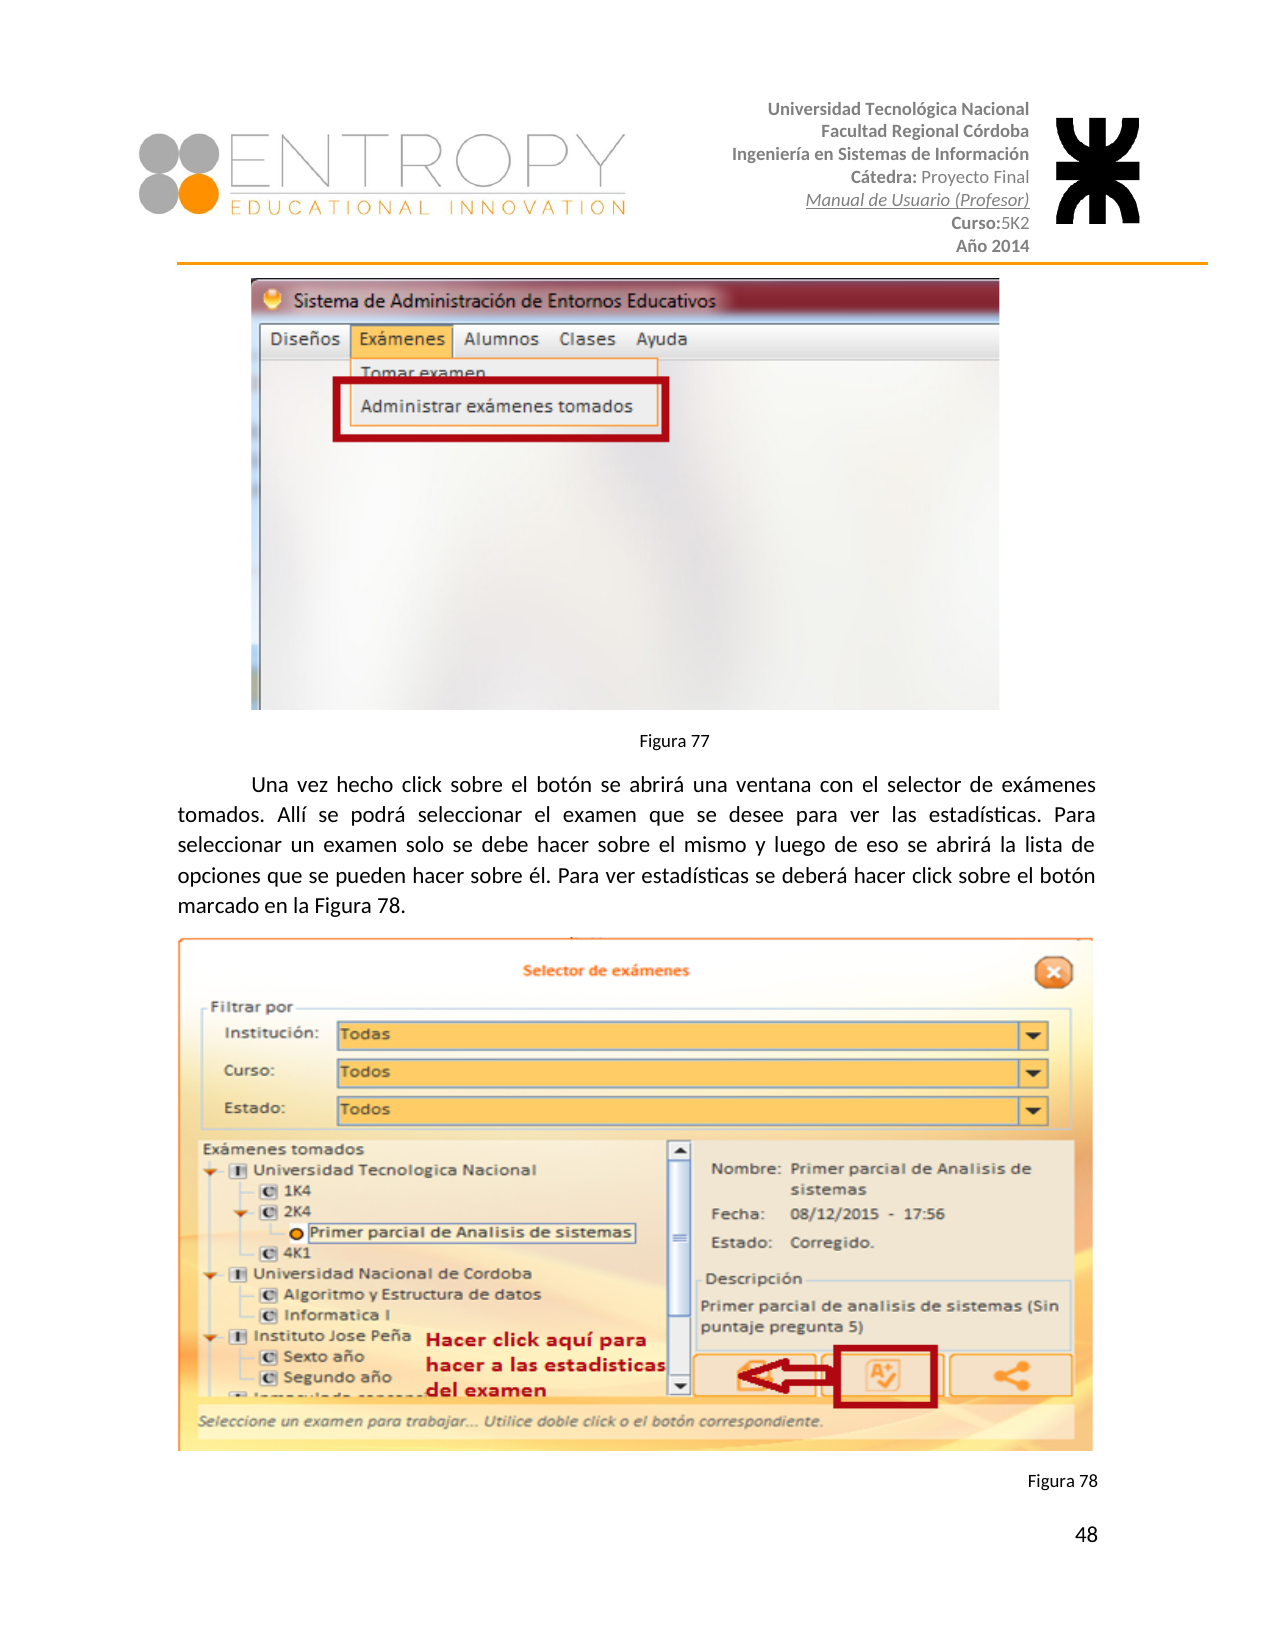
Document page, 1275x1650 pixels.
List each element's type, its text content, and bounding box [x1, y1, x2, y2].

picture [122, 119, 643, 229]
text Figura 78 [177, 1469, 1098, 1492]
picture [177, 937, 1093, 1451]
picture [251, 278, 1000, 710]
text Figura 77 [177, 729, 1098, 752]
text Una vez hecho click sobre el botón se abrirá una ventana con el selector de exámenes tomados. Allí se podrá seleccionar el examen que se desee para ver las estadísticas. Para seleccionar un examen solo se debe hacer sobre el mismo y luego de eso se abrirá la lista de opciones que se pueden hacer sobre él. Para ver estadísticas se deberá hacer click sobre el botón marcado en la Figura 78. [177, 770, 1098, 919]
